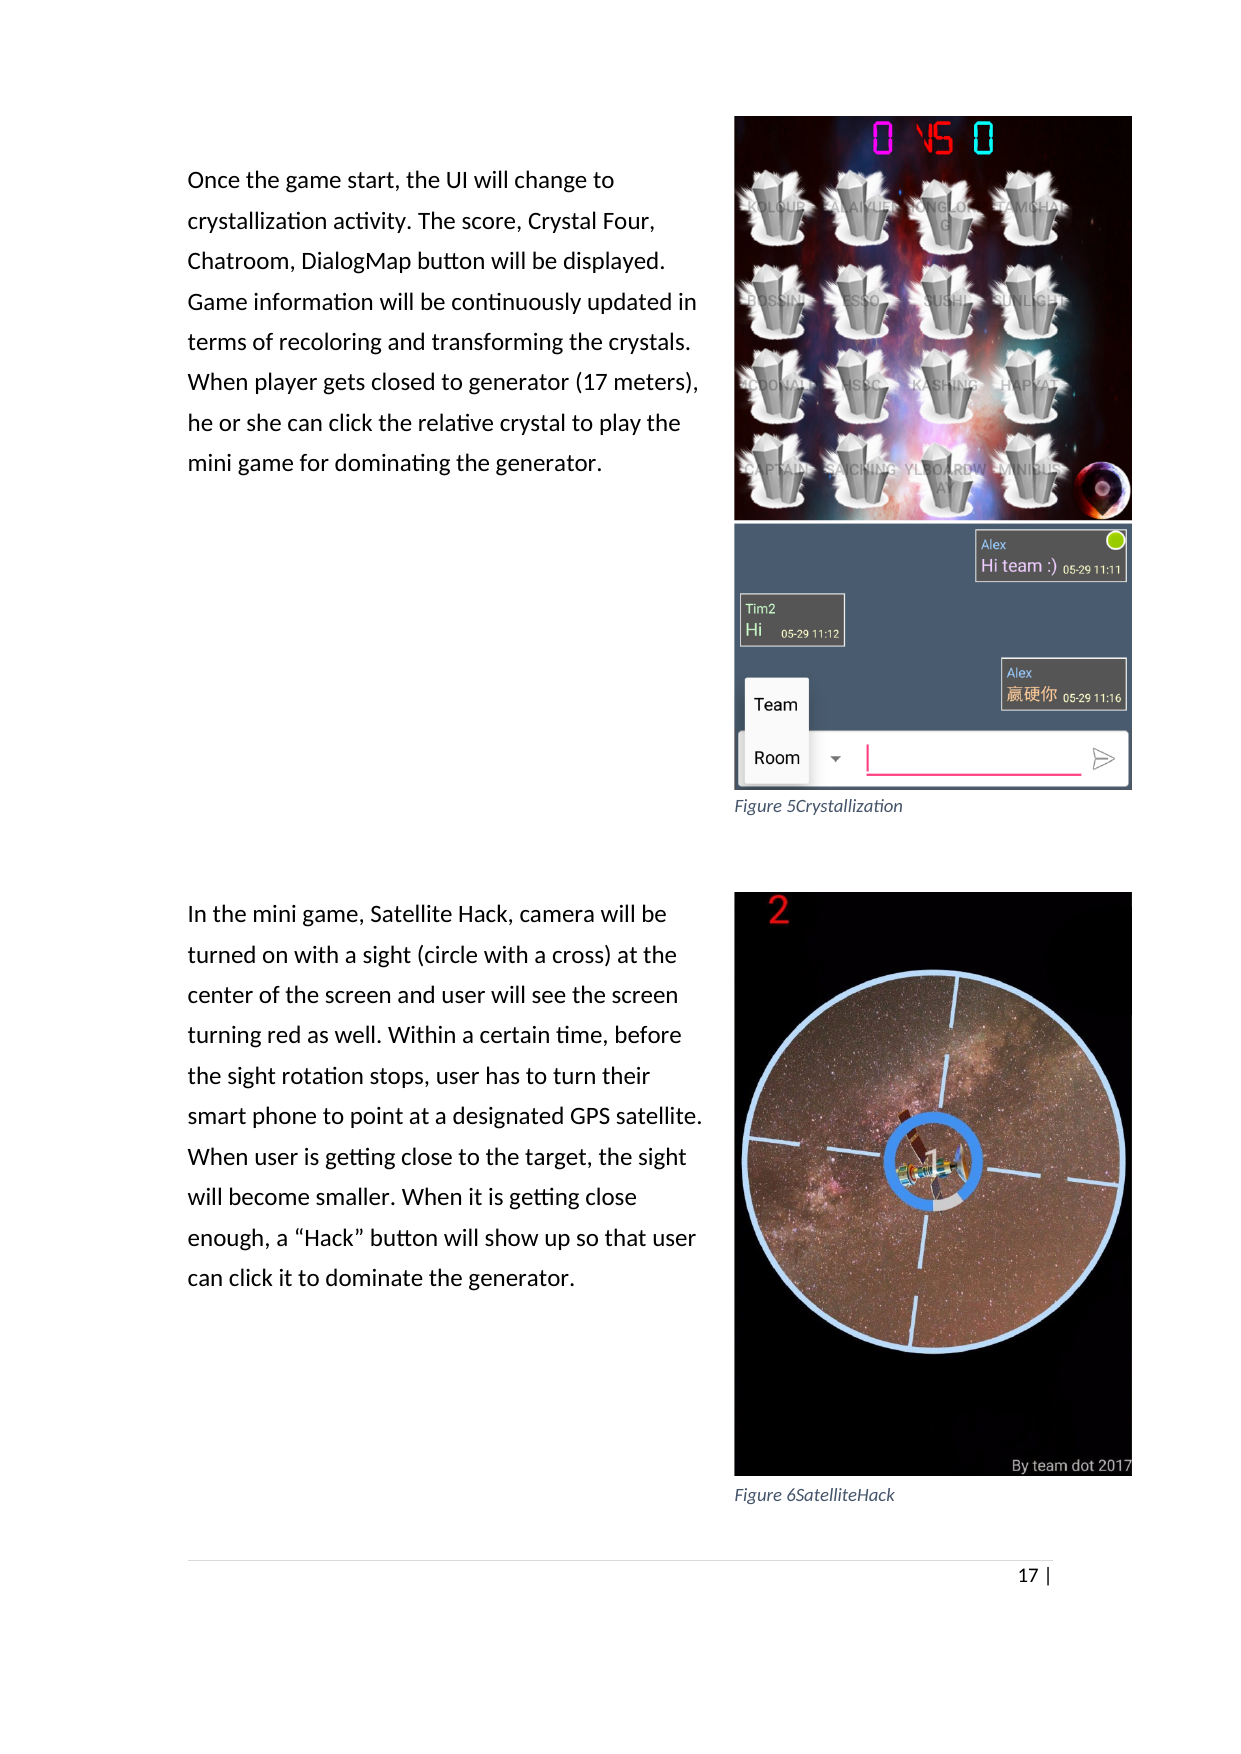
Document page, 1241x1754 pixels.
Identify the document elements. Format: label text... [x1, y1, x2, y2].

text Once the game start, the UI will change to crystallization activity. The score, Crystal Four, Chatroom, DialogMap button will be displayed. Game information will be continuously updated in terms of recoloring and transforming the crystals. When player gets closed to generator (17 meters), he or she can click the relative crystal to play the mini game for dominating the generator. [187, 161, 734, 481]
text In the mini game, Satellite Hack, camera will be turned on with a sight (circle with a cross) at the center of the screen and user will see the screen turning red as well. Within a certain time, before the sight rotation stops, user has to turn their smart phone to point at a designated GPS satellite. When user is getting close to the target, the sight will become smaller. When it is getting close enough, a “Hack” button will show up so that user can click it to dominate the generator. [187, 895, 734, 1296]
picture [734, 892, 1132, 1476]
picture [734, 116, 1132, 790]
